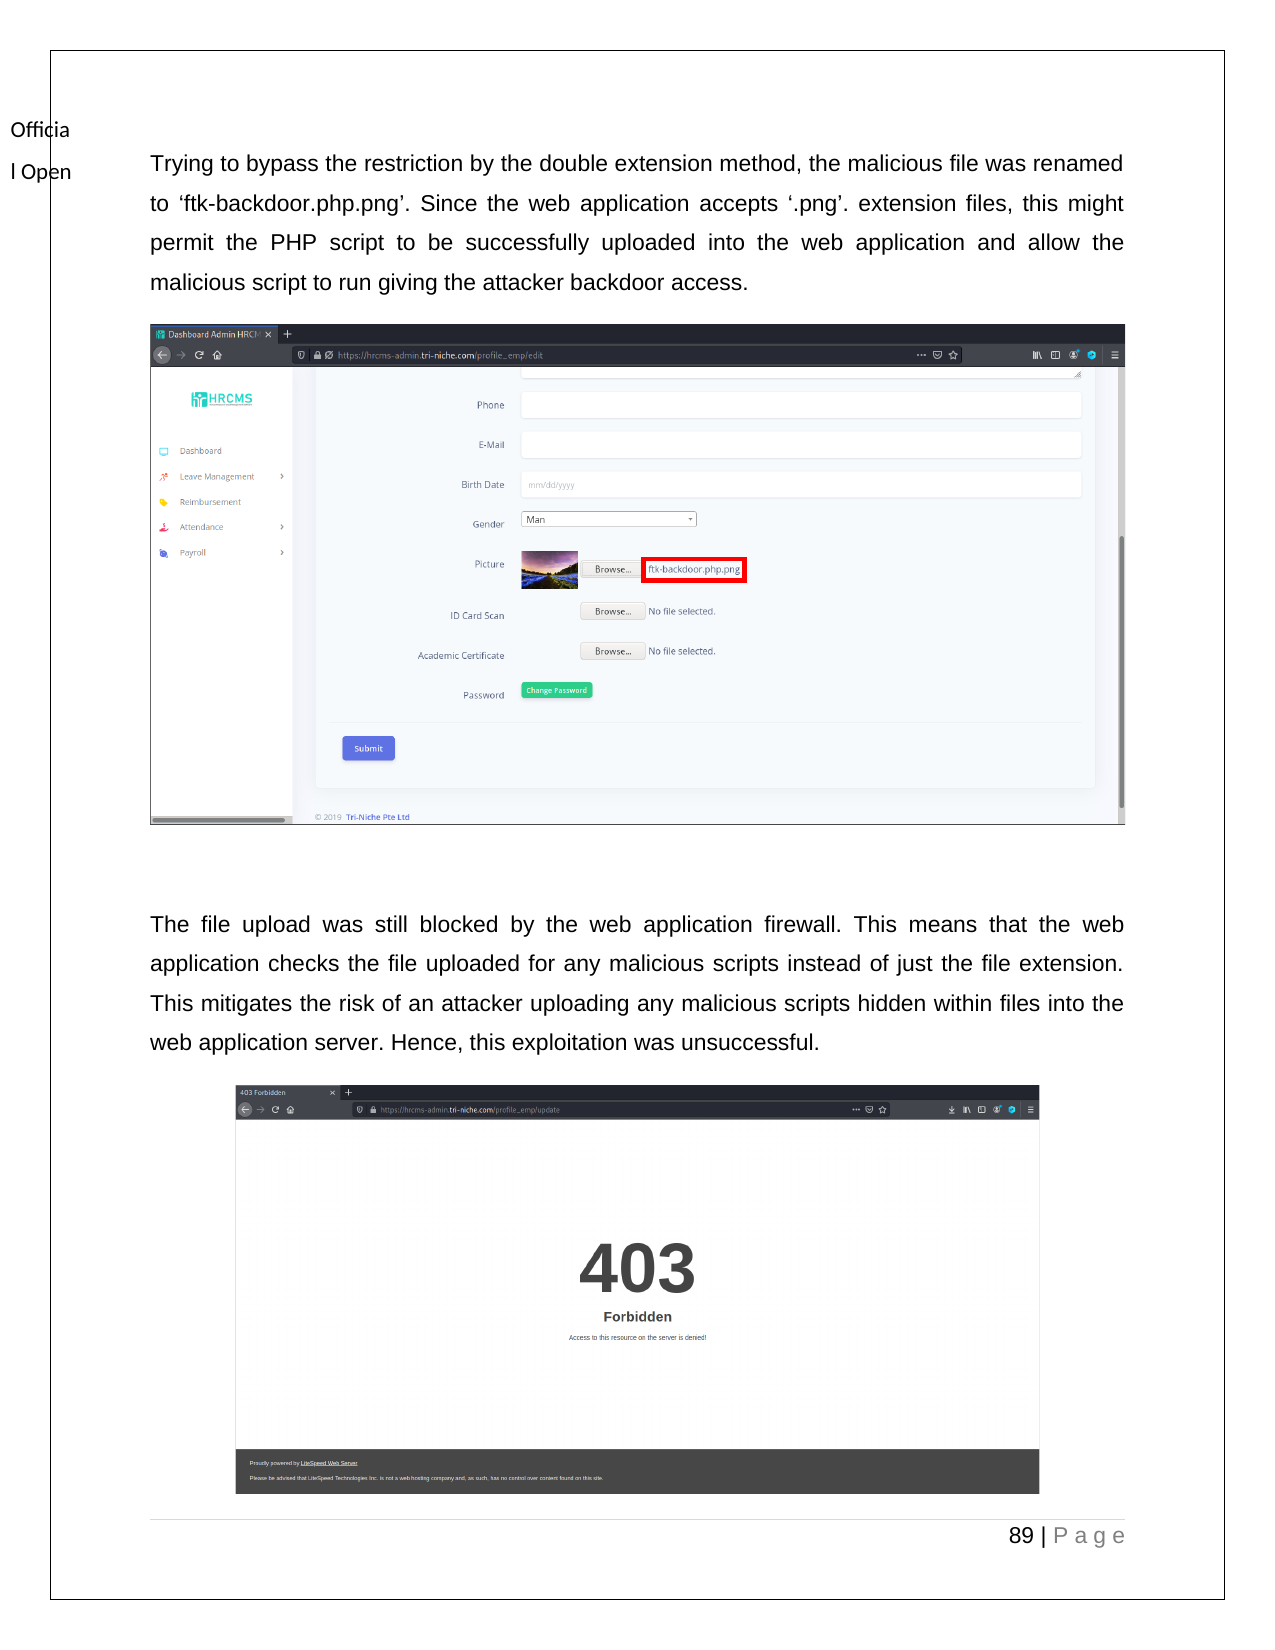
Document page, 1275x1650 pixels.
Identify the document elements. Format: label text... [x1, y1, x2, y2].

text Trying to bypass the restriction by the double extension method, the malicious file was renamed to ‘ftk-backdoor.php.png’. Since the web application accepts ‘.png’. extension files, this might permit the PHP script to be successfully uploaded into the web application and allow the malicious script to run giving the attacker backdoor access. [150, 150, 1125, 295]
picture [150, 324, 1125, 825]
text The file upload was still blocked by the web application firewall. This means that the web application checks the file uploaded for any malicious scripts instead of just the file extension. This mitigates the risk of an attacker uploading any malicious scripts hidden within files into the web application server. Hence, this exploitation was unsuccessful. [150, 911, 1125, 1055]
picture [235, 1085, 1040, 1494]
